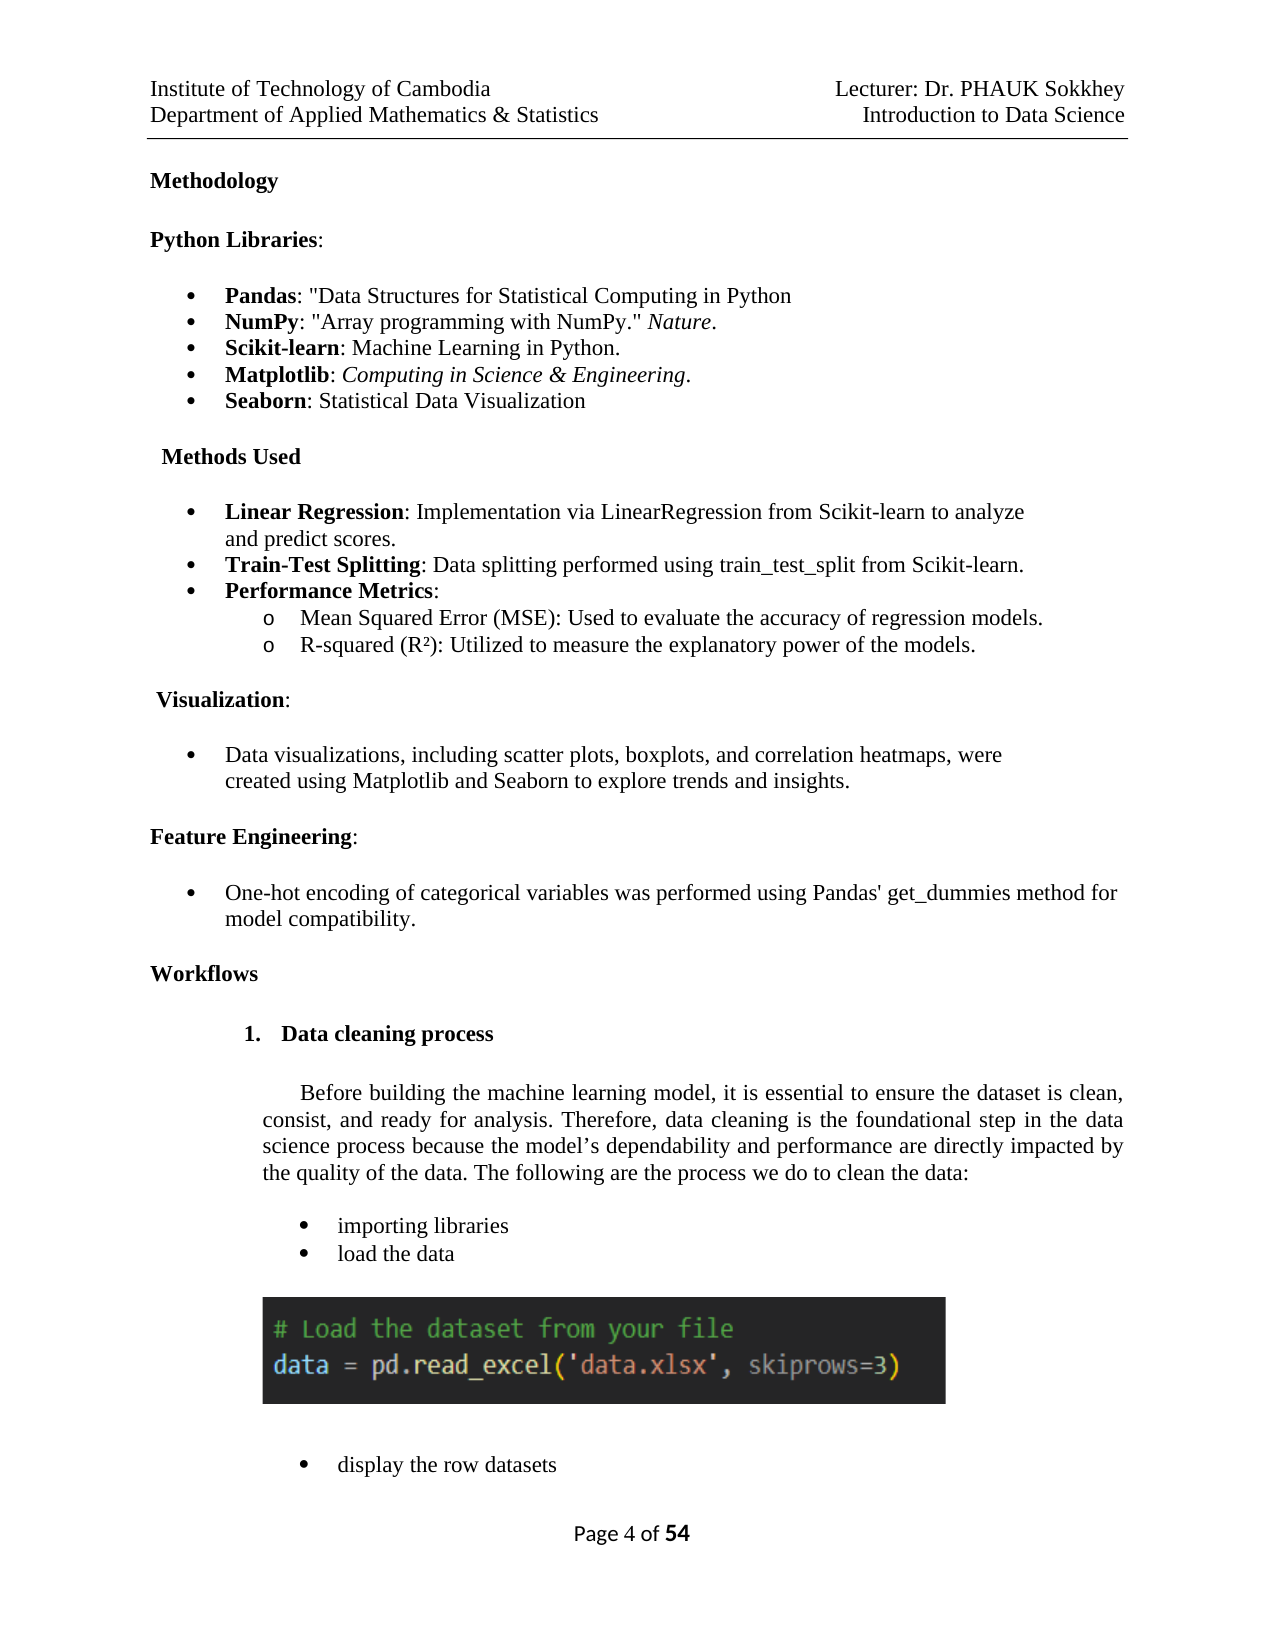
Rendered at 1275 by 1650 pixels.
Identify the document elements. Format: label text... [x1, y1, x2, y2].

list Data cleaning process [244, 1020, 1189, 1046]
subtitle Performance Metrics: [187, 577, 1189, 604]
list R-squared (R²): Utilized to measure the explanatory power of the models. [262, 631, 1189, 658]
picture [262, 1297, 946, 1404]
list Train-Test Splitting: Data splitting performed using train_test_split from Scikit-learn. [187, 551, 1189, 577]
list One-hot encoding of categorical variables was performed using Pandas' get_dummies method for model compatibility. [187, 879, 1118, 931]
subtitle Methods Used [161, 443, 1189, 469]
list Data visualizations, including scatter plots, boxplots, and correlation heatmaps, were created using Matplotlib and Seaborn to explore trends and insights. [187, 741, 1074, 794]
list load the data [300, 1239, 1189, 1267]
text Methodology Python Libraries: [150, 167, 324, 253]
list Pandas: "Data Structures for Statistical Computing in Python [187, 286, 1189, 308]
list Matplotlib: Computing in Science & Engineering. [187, 361, 1189, 387]
list NumPy: "Array programming with NumPy." Nature. [187, 308, 1189, 335]
subtitle Visualization: [156, 686, 1189, 712]
list Scikit-learn: Machine Learning in Python. [187, 335, 1189, 361]
list display the row datasets [300, 1451, 1189, 1477]
subtitle Workflows [150, 961, 1189, 987]
list Mean Squared Error (MSE): Used to evaluate the accuracy of regression models. [262, 604, 1189, 631]
list Linear Regression: Implementation via LinearRegression from Scikit-learn to analyze and predict scores. [187, 498, 1063, 551]
list importing libraries [300, 1211, 1189, 1239]
list Seaborn: Statistical Data Visualization [187, 387, 1189, 414]
subtitle Feature Engineering: [150, 823, 1189, 849]
text Before building the machine learning model, it is essential to ensure the dataset is clean, consist, and ready for analysis. Therefore, data cleaning is the foundational step in the data science process because the model’s dependability and performance are directly impacted by the quality of the data. The following are the process we do to clean the data: [262, 1079, 1125, 1185]
